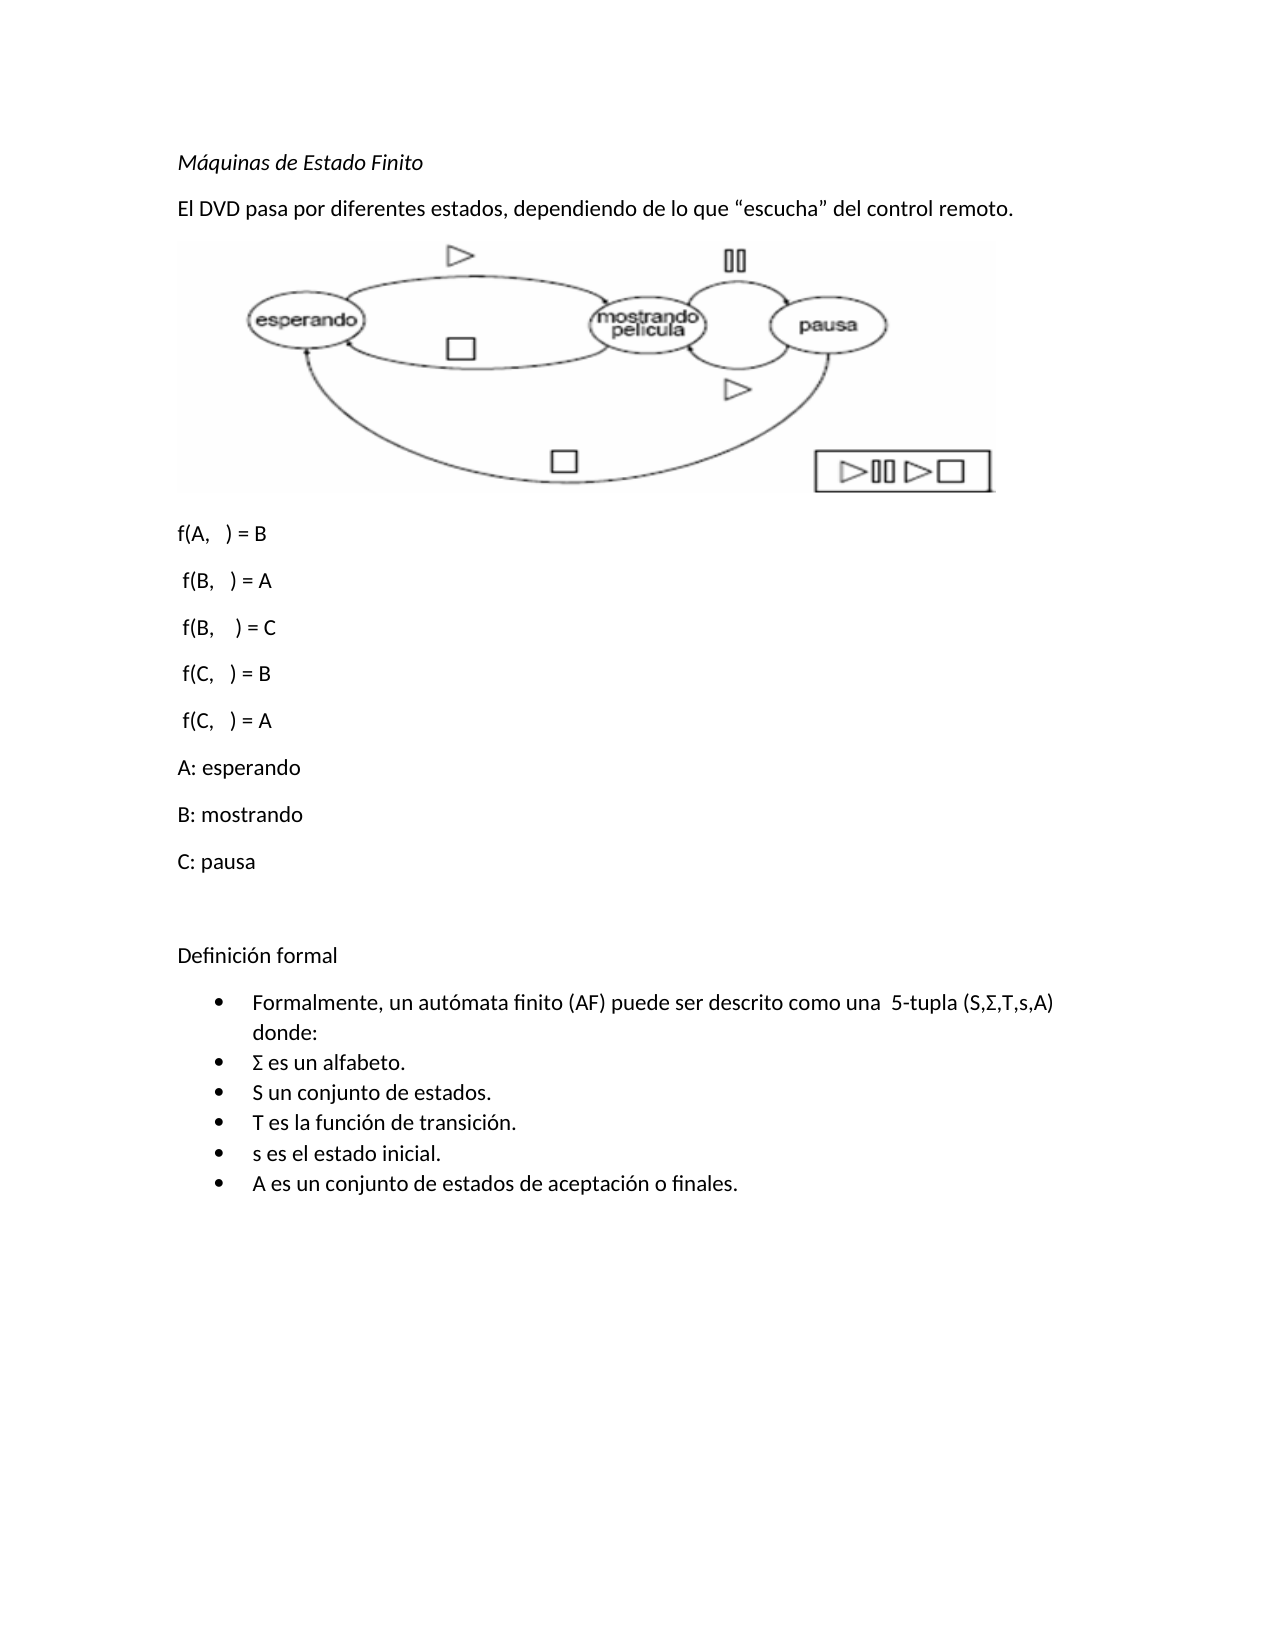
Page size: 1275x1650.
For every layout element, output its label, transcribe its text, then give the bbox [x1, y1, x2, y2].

text C: pausa [177, 847, 1098, 875]
list s es el estado inicial. [215, 1139, 1098, 1167]
picture [177, 241, 996, 501]
list T es la función de transición. [215, 1108, 1098, 1137]
text Máquinas de Estado Finito [177, 148, 1098, 176]
text f(B, ) = C [177, 613, 1098, 641]
list Formalmente, un autómata finito (AF) puede ser descrito como una 5-tupla (S,Σ,T,s,A) donde: [215, 988, 1098, 1046]
text B: mostrando [177, 800, 1098, 828]
text Definición formal [177, 941, 1098, 969]
list Σ es un alfabeto. [215, 1048, 1098, 1076]
text El DVD pasa por diferentes estados, dependiendo de lo que “escucha” del control remoto. [177, 194, 1098, 222]
text f(A, ) = B [177, 519, 1098, 547]
text f(C, ) = A [177, 706, 1098, 734]
text f(B, ) = A [177, 566, 1098, 594]
list A es un conjunto de estados de aceptación o finales. [215, 1169, 1098, 1197]
text f(C, ) = B [177, 659, 1098, 688]
text A: esperando [177, 753, 1098, 781]
list S un conjunto de estados. [215, 1078, 1098, 1106]
